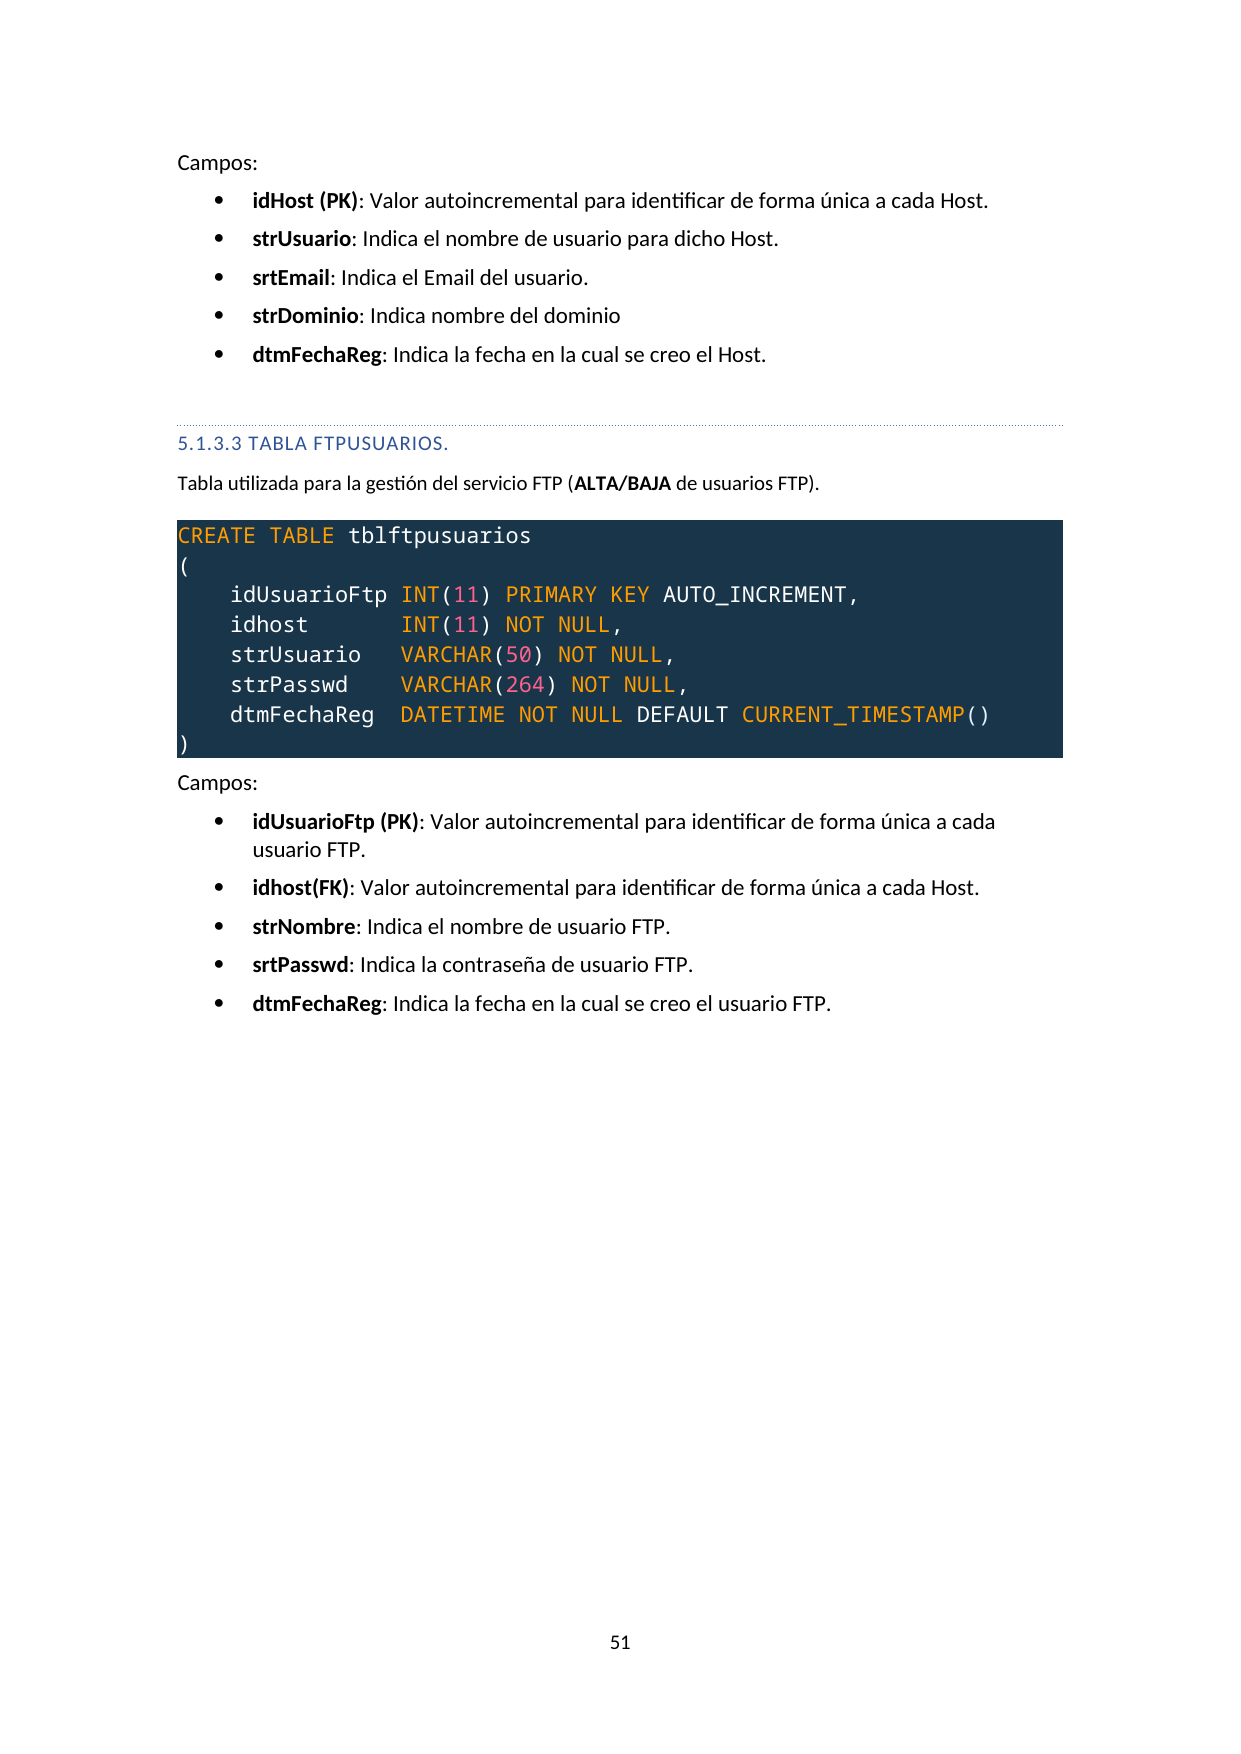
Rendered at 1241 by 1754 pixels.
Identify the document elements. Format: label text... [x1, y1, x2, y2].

list strDominio: Indica nombre del dominio [215, 301, 1063, 329]
text idhost INT(11) NOT NULL, [177, 609, 1063, 639]
text ) [177, 728, 1063, 758]
list idhost(FK): Valor autoincremental para identificar de forma única a cada Host. [215, 873, 1063, 901]
text dtmFechaReg DATETIME NOT NULL DEFAULT CURRENT_TIMESTAMP() [177, 698, 1063, 728]
text idUsuarioFtp INT(11) PRIMARY KEY AUTO_INCREMENT, [177, 579, 1063, 609]
text Campos: [177, 148, 1063, 176]
text strUsuario VARCHAR(50) NOT NULL, [177, 639, 1063, 669]
list srtPasswd: Indica la contraseña de usuario FTP. [215, 950, 1063, 978]
list strUsuario: Indica el nombre de usuario para dicho Host. [215, 224, 1063, 252]
subtitle 5.1.3.3 Tabla FtpUsuarios. [177, 424, 1063, 456]
list dtmFechaReg: Indica la fecha en la cual se creo el usuario FTP. [215, 989, 1063, 1017]
list idHost (PK): Valor autoincremental para identificar de forma única a cada Host. [215, 186, 1063, 214]
text CREATE TABLE tblftpusuarios [177, 520, 1063, 549]
list dtmFechaReg: Indica la fecha en la cual se creo el Host. [215, 340, 1063, 368]
list strNombre: Indica el nombre de usuario FTP. [215, 912, 1063, 940]
list srtEmail: Indica el Email del usuario. [215, 263, 1063, 291]
text strPasswd VARCHAR(264) NOT NULL, [177, 669, 1063, 698]
text Tabla utilizada para la gestión del servicio FTP (ALTA/BAJA de usuarios FTP). [177, 470, 1063, 495]
list idUsuarioFtp (PK): Valor autoincremental para identificar de forma única a cada usuario FTP. [215, 807, 1063, 863]
text Campos: [177, 768, 1063, 797]
text ( [177, 549, 1063, 579]
